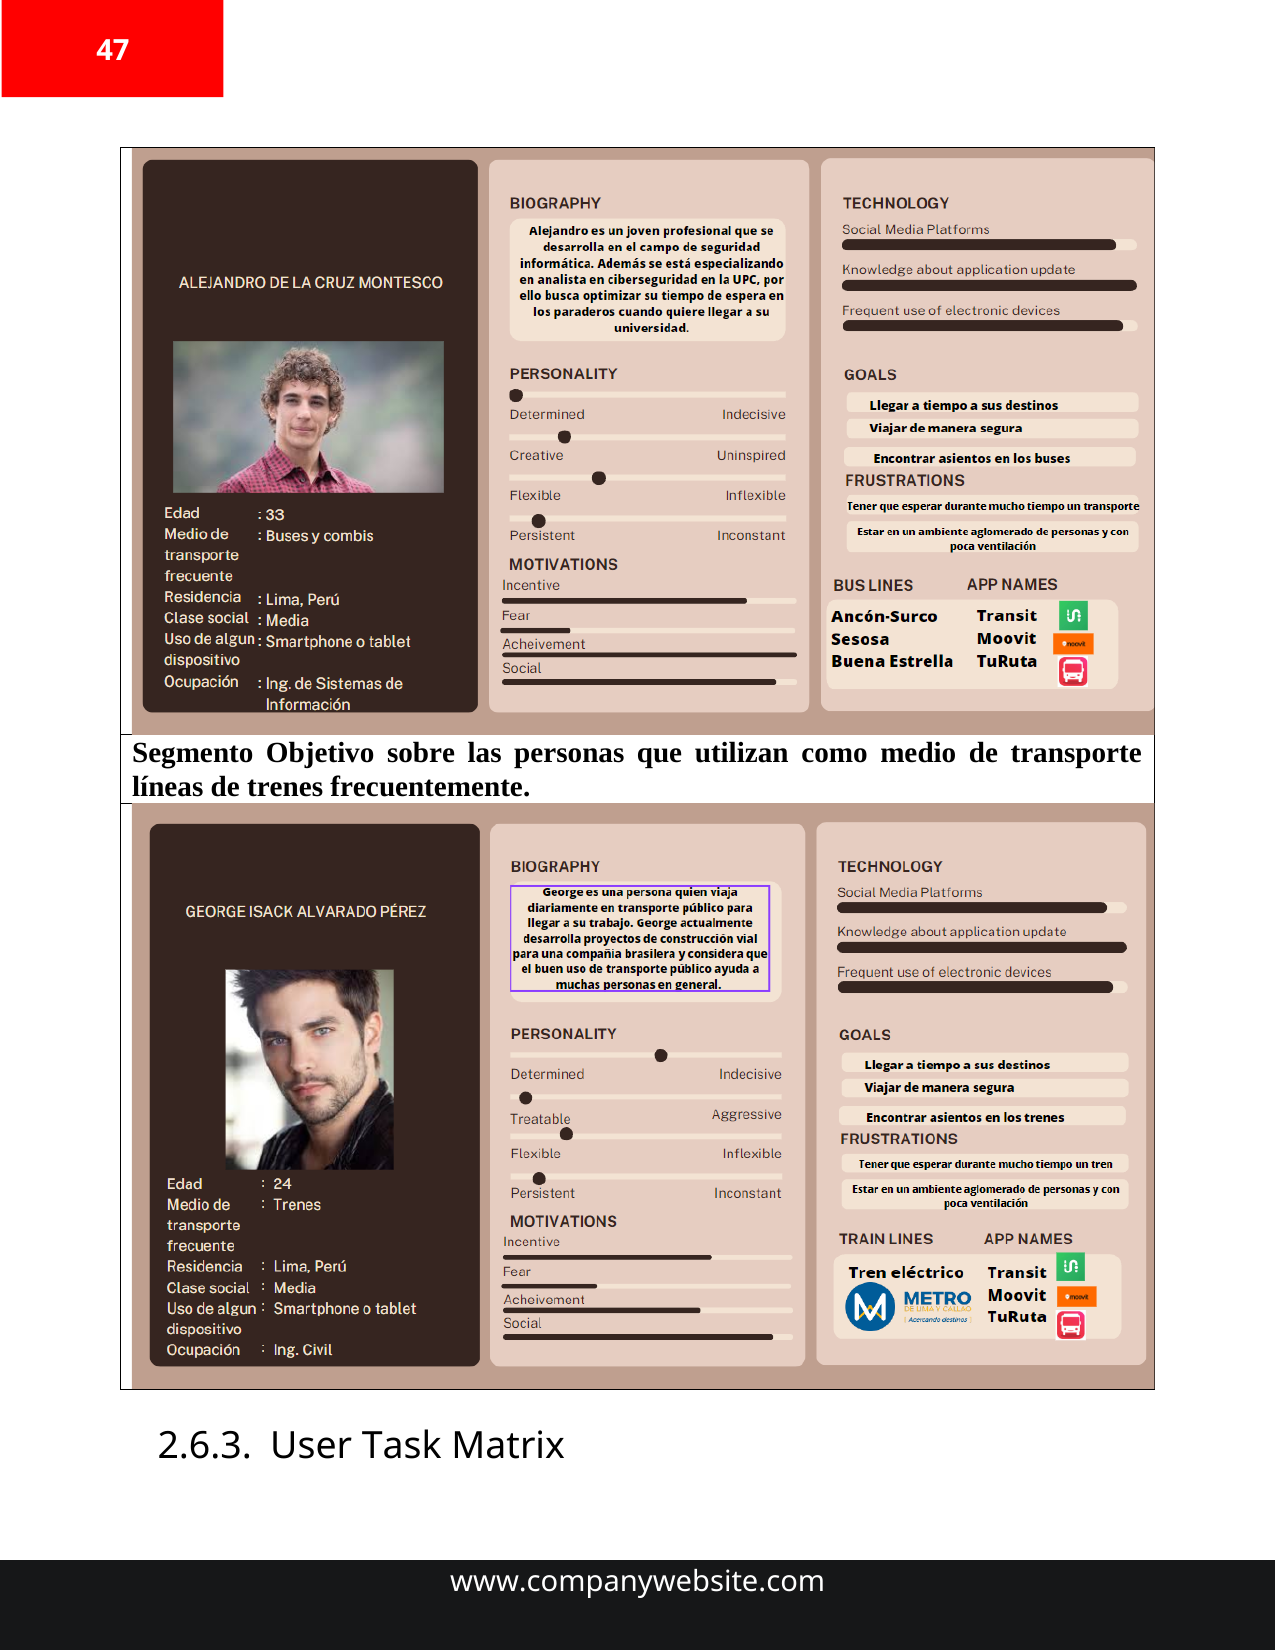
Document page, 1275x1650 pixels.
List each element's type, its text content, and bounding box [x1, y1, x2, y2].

picture [131, 803, 1155, 1389]
picture [131, 148, 1155, 735]
table_cell [121, 148, 131, 734]
subtitle User Task Matrix [157, 1418, 1155, 1469]
table_cell [121, 804, 131, 1388]
table_cell Segmento Objetivo sobre las personas que utilizan como medio de transporte líneas de trenes frecuentemente. [121, 735, 1154, 802]
